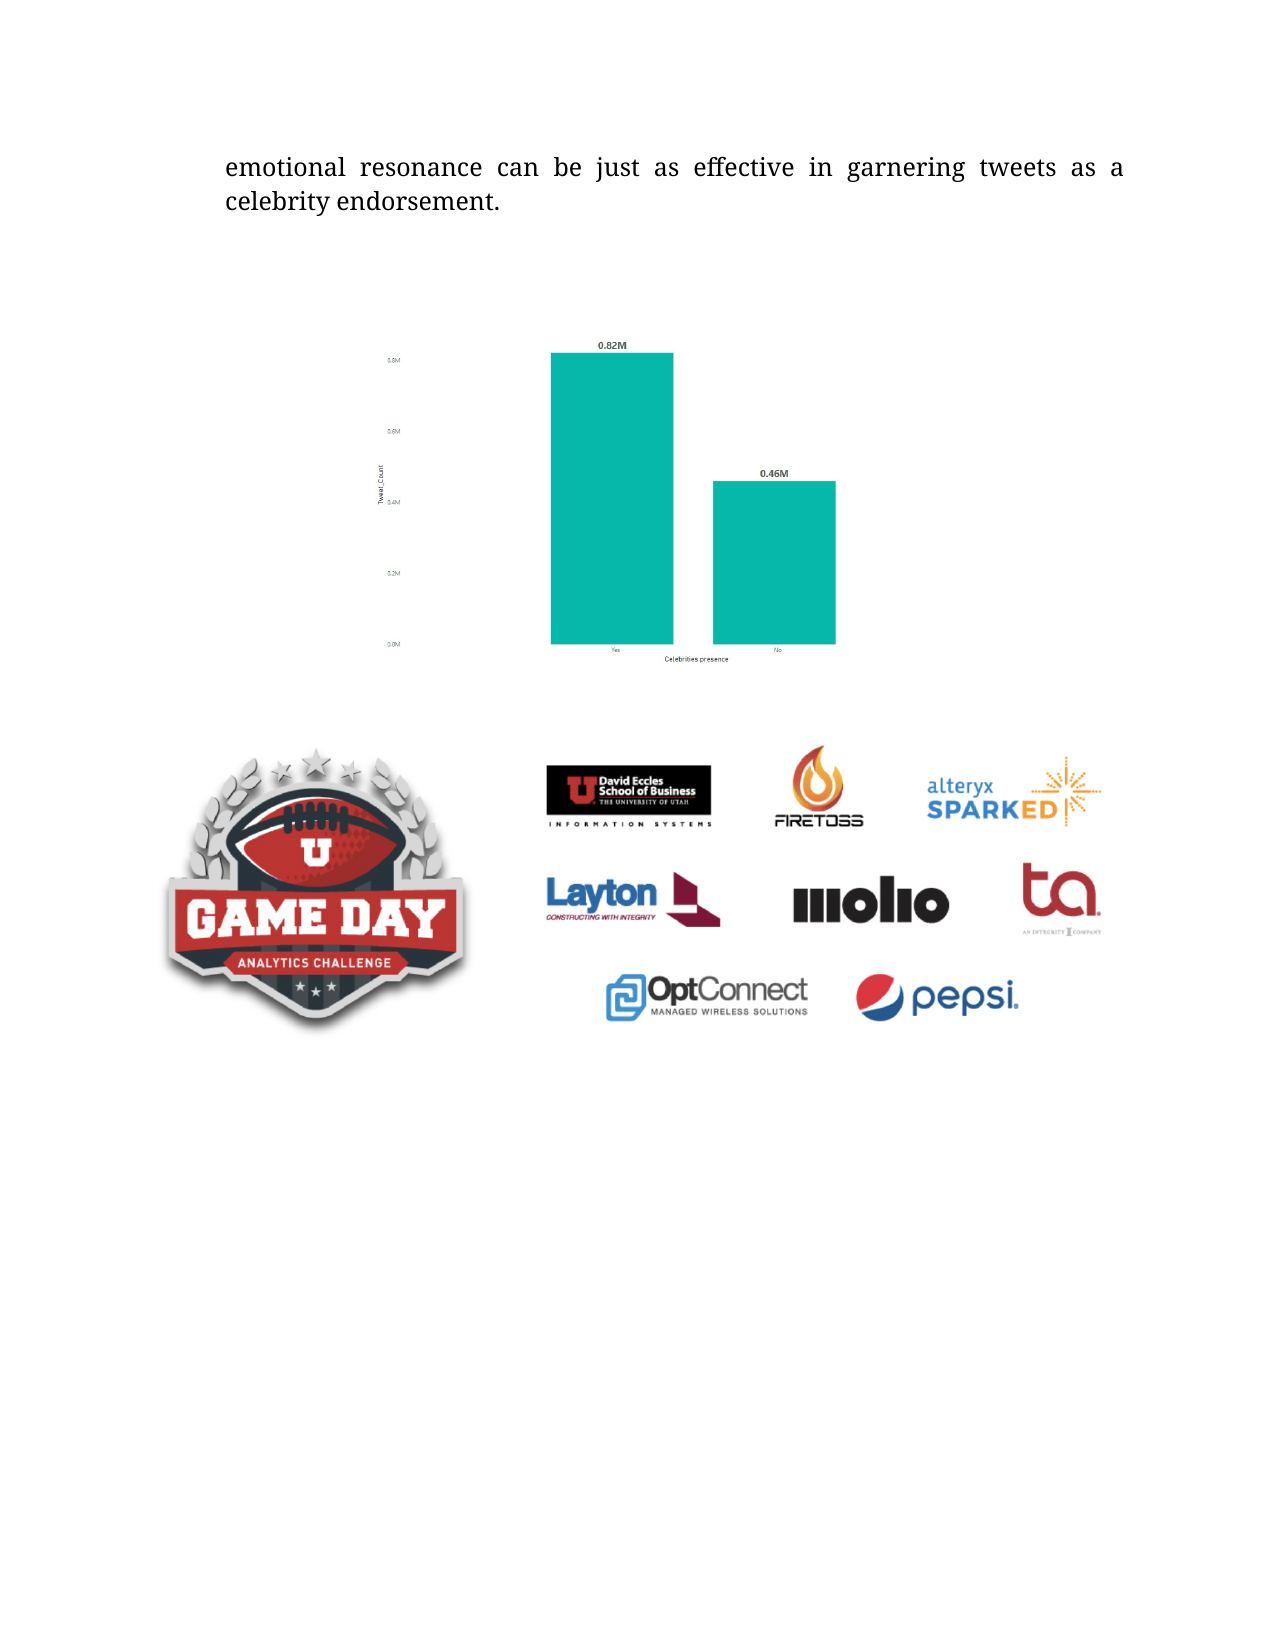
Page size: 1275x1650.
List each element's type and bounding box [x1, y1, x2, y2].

picture [150, 743, 1125, 1040]
picture [375, 320, 930, 665]
text [225, 150, 1125, 218]
